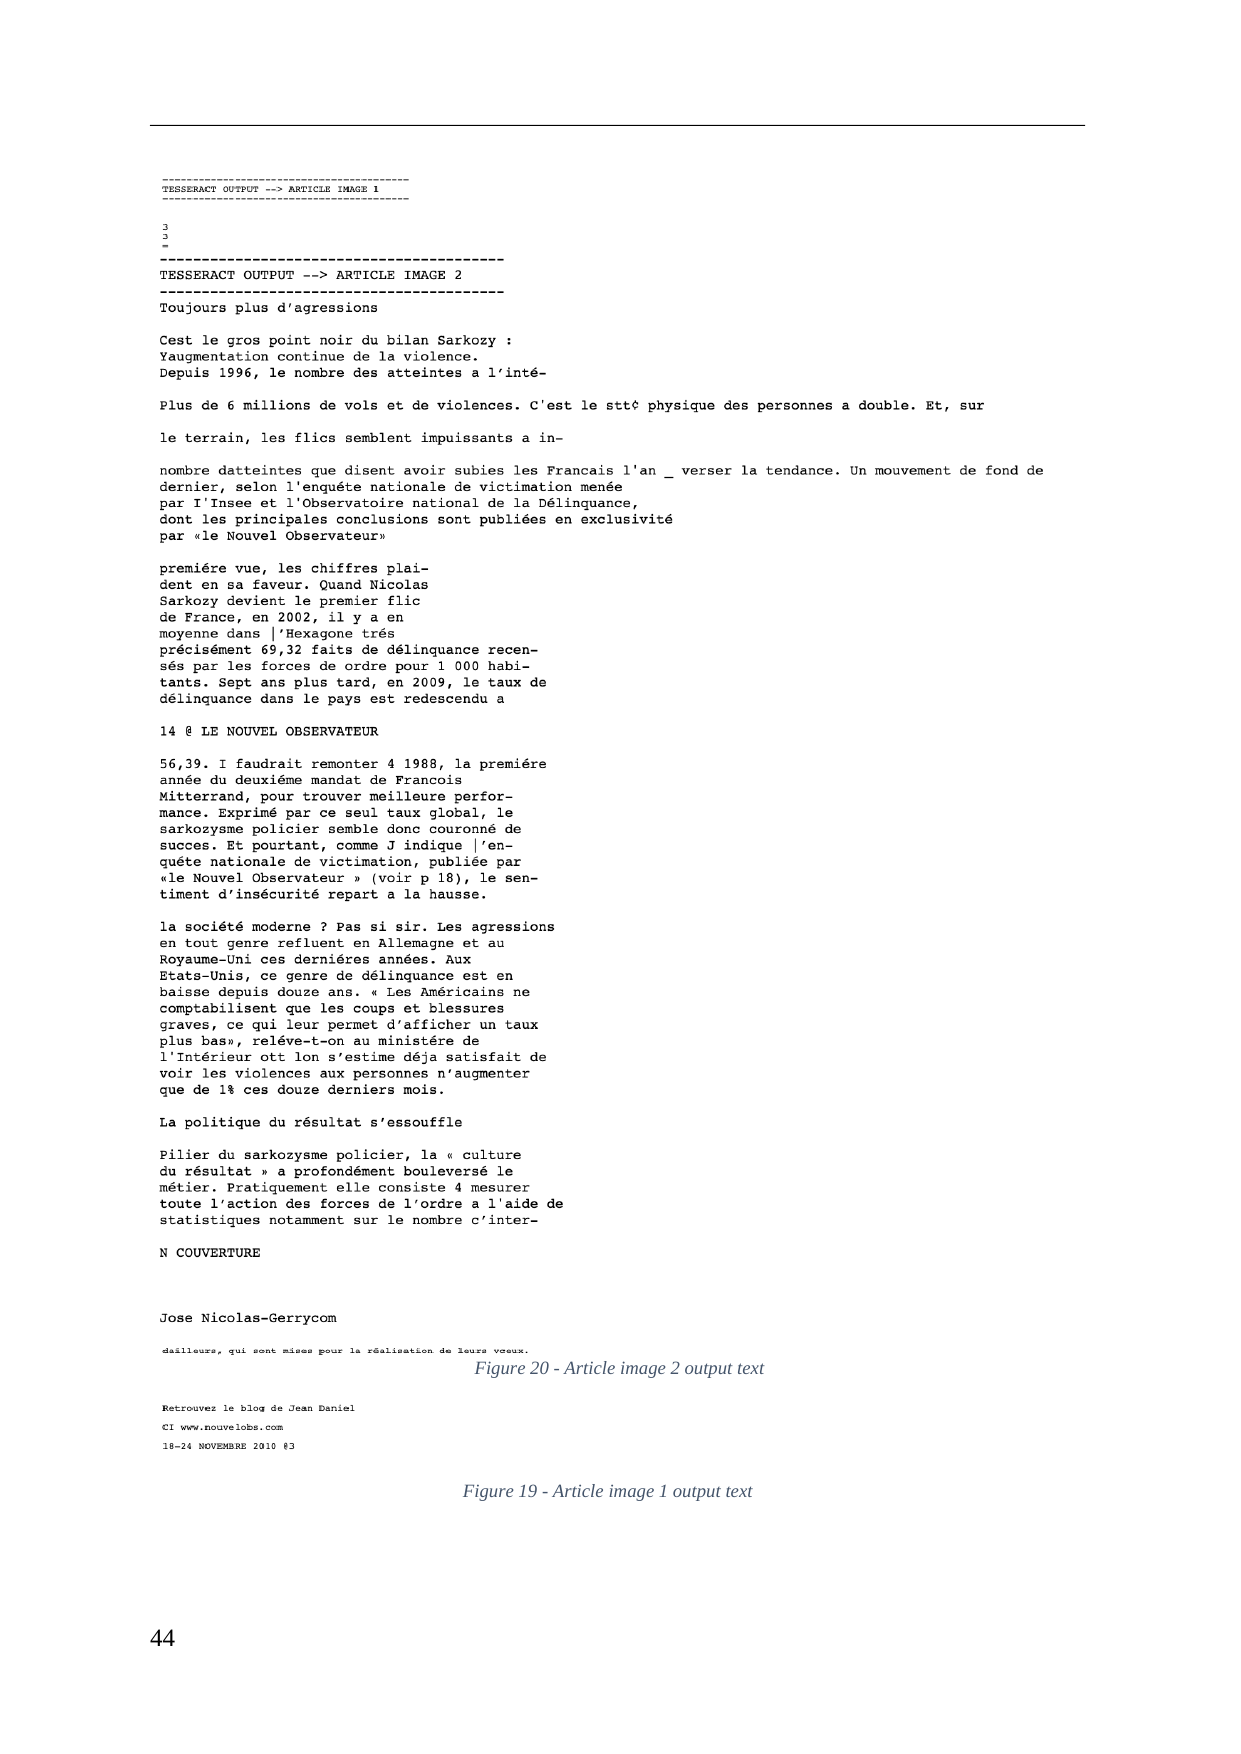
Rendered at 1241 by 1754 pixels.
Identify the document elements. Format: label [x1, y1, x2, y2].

picture [150, 1378, 632, 1471]
picture [150, 177, 1091, 1356]
